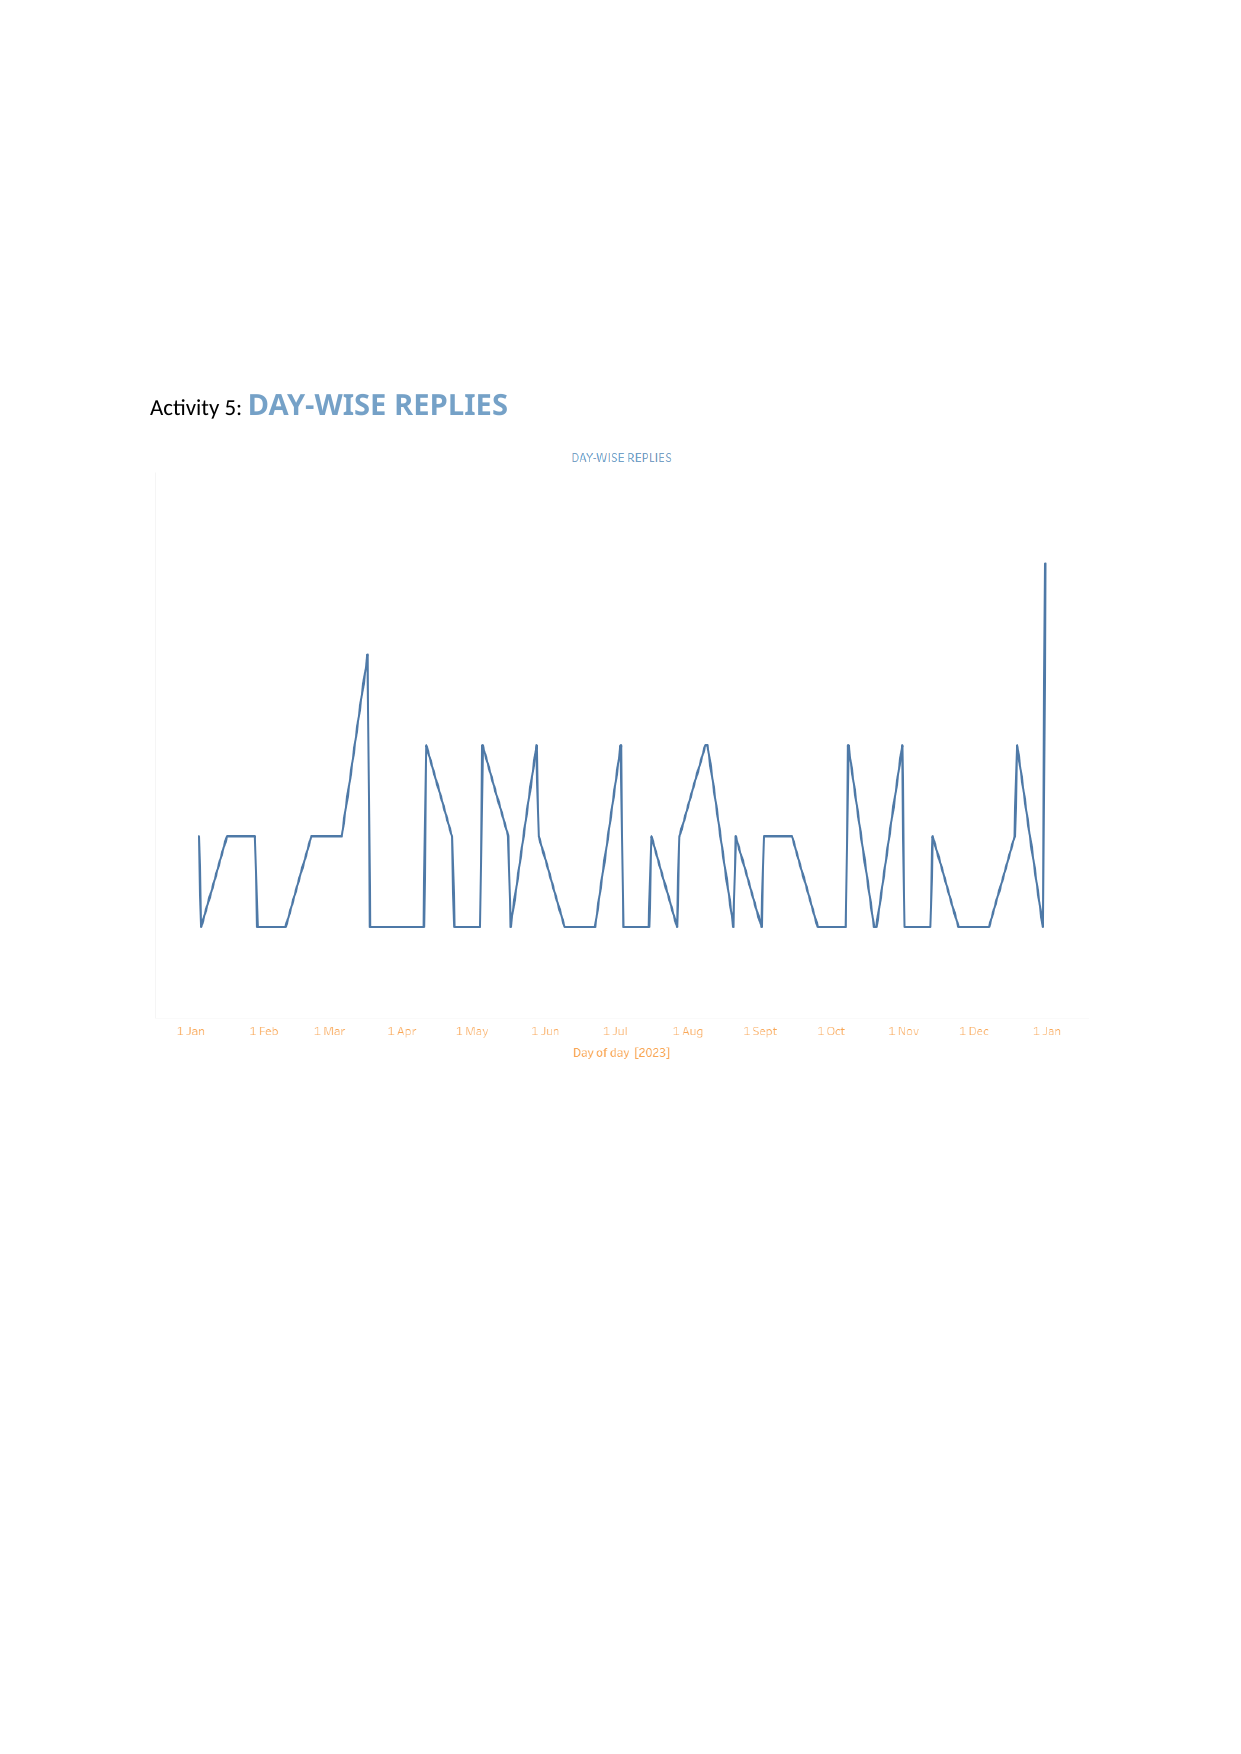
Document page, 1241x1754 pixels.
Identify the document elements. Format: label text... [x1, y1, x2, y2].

text Activity 5: DAY-WISE REPLIES [150, 384, 1090, 424]
picture [150, 443, 1091, 1070]
